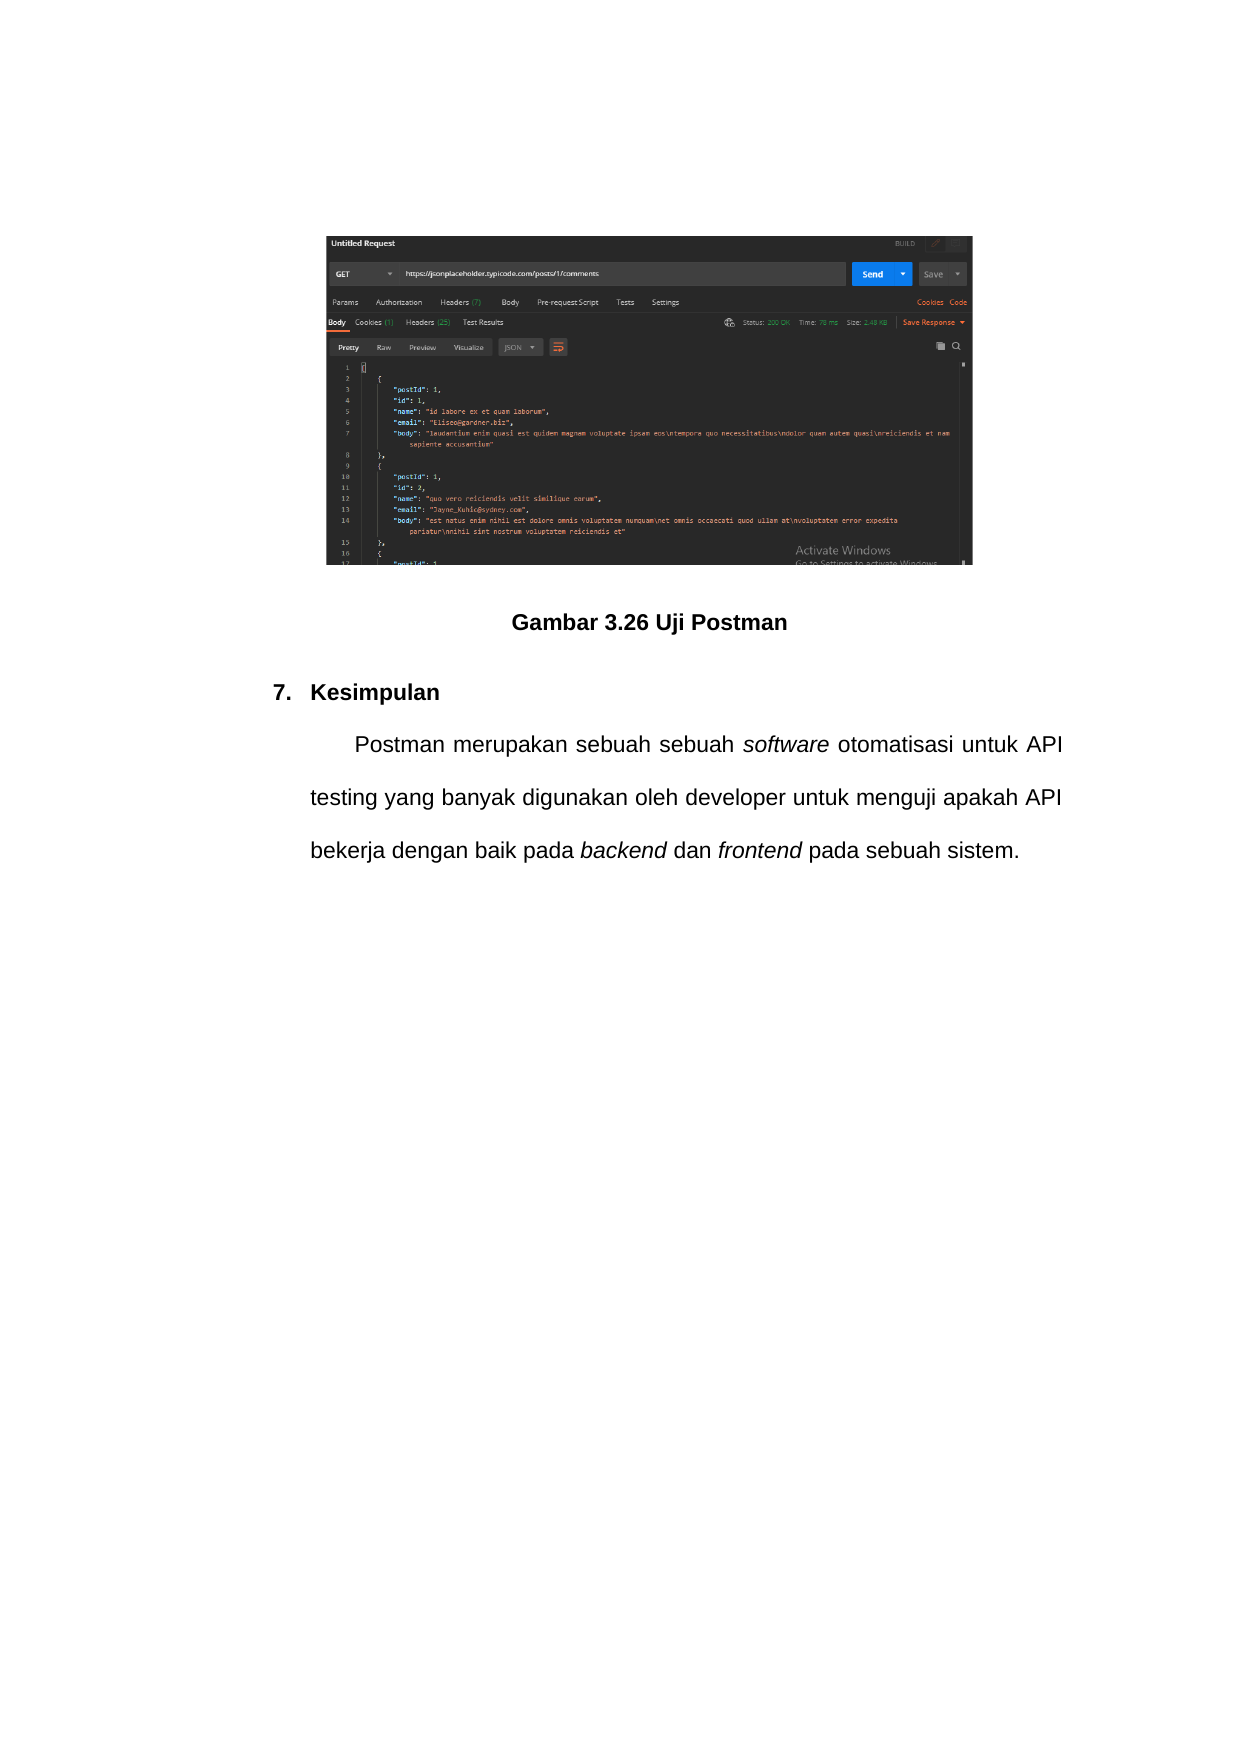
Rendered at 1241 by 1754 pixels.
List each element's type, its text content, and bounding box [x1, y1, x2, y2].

text Gambar 3.26 Uji Postman [236, 609, 1063, 636]
subtitle Kesimpulan [273, 679, 1063, 705]
picture [326, 236, 973, 565]
text Postman merupakan sebuah sebuah software otomatisasi untuk API testing yang banyak digunakan oleh developer untuk menguji apakah API bekerja dengan baik pada backend dan frontend pada sebuah sistem. [310, 731, 1063, 863]
